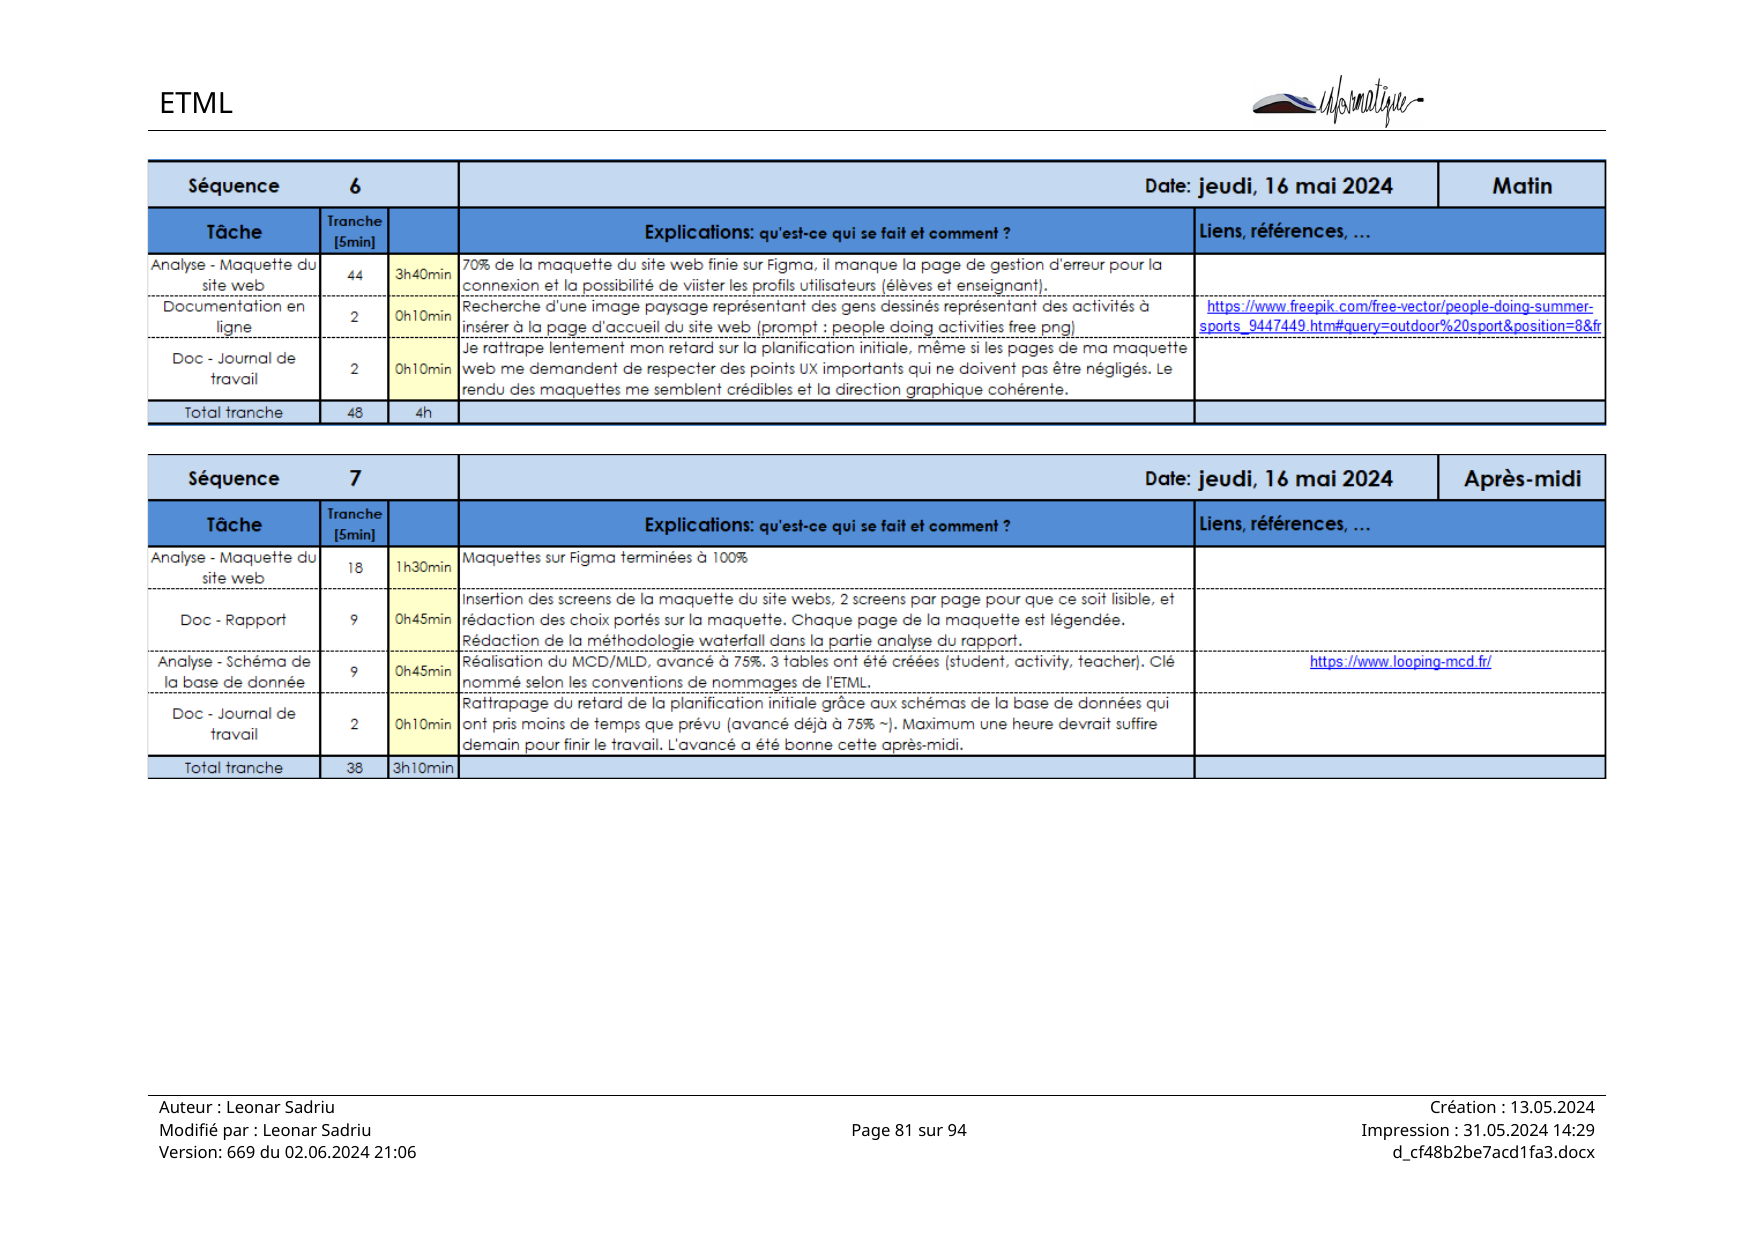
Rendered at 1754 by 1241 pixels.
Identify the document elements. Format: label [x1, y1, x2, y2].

picture [1252, 75, 1425, 128]
picture [147, 159, 1607, 426]
picture [147, 454, 1607, 779]
